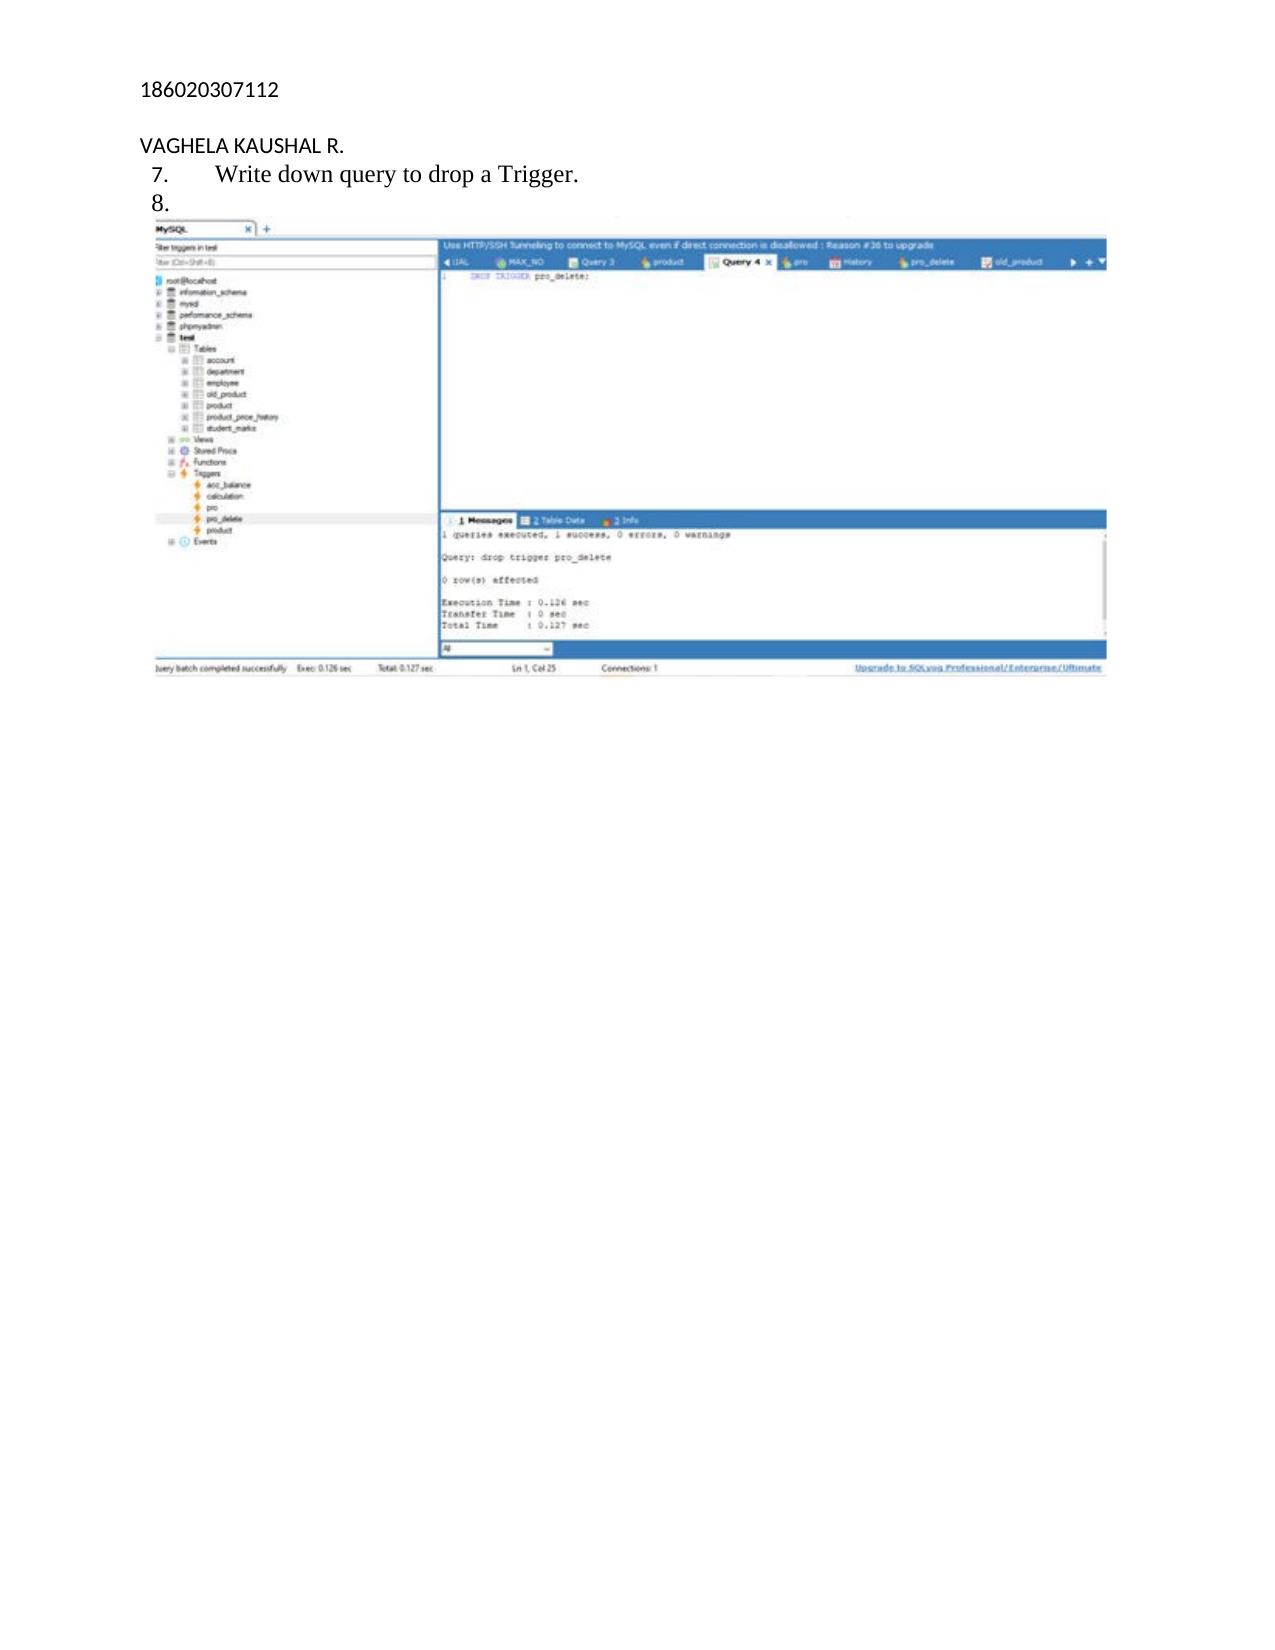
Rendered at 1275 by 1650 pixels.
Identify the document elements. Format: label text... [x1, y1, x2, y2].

picture [153, 216, 1109, 680]
list Write down query to drop a Trigger. [151, 159, 1137, 188]
